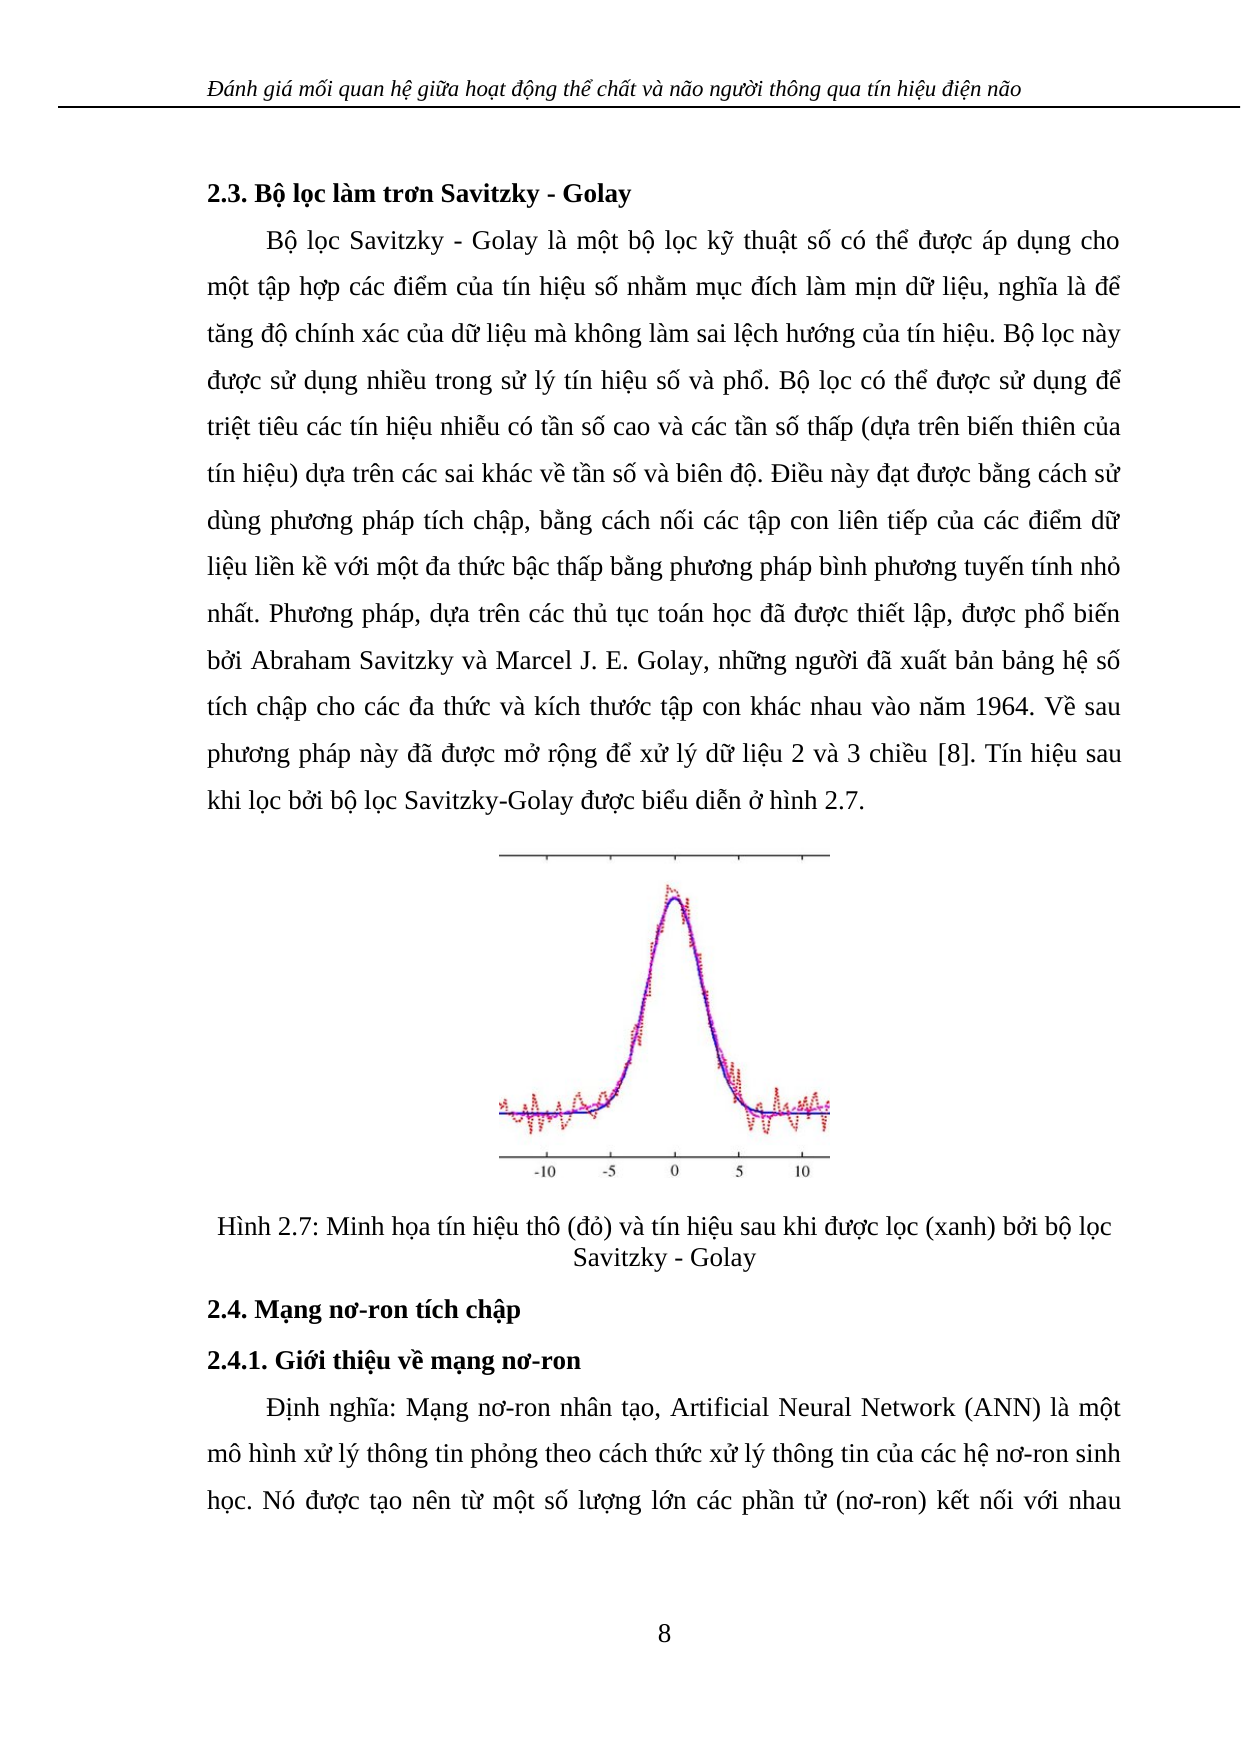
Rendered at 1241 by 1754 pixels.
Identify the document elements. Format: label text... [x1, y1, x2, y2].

text Bộ lọc Savitzky - Golay là một bộ lọc kỹ thuật số có thể được áp dụng cho một tập hợp các điểm của tín hiệu số nhằm mục đích làm mịn dữ liệu, nghĩa là để tăng độ chính xác của dữ liệu mà không làm sai lệch hướng của tín hiệu. Bộ lọc này được sử dụng nhiều trong sử lý tín hiệu số và phổ. Bộ lọc có thể được sử dụng để triệt tiêu các tín hiệu nhiễu có tần số cao và các tần số thấp (dựa trên biến thiên của tín hiệu) dựa trên các sai khác về tần số và biên độ. Điều này đạt được bằng cách sử dùng phương pháp tích chập, bằng cách nối các tập con liên tiếp của các điểm dữ liệu liền kề với một đa thức bậc thấp bằng phương pháp bình phương tuyến tính nhỏ nhất. Phương pháp, dựa trên các thủ tục toán học đã được thiết lập, được phổ biến bởi Abraham Savitzky và Marcel J. E. Golay, những người đã xuất bản bảng hệ số tích chập cho các đa thức và kích thước tập con khác nhau vào năm 1964. Về sau phương pháp này đã được mở rộng để xử lý dữ liệu 2 và 3 chiều. Tín hiệu sau khi lọc bởi bộ lọc Savitzky-Golay được biểu diễn ở hình 2.7. [207, 224, 1122, 815]
text Hình 2.7: Minh họa tín hiệu thô (đỏ) và tín hiệu sau khi được lọc (xanh) bởi bộ lọc Savitzky - Golay [207, 1210, 1122, 1272]
subtitle 2.3. Bộ lọc làm trơn Savitzky - Golay [207, 177, 1122, 208]
subtitle 2.4. Mạng nơ-ron tích chập [207, 1293, 1122, 1324]
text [207, 1391, 1122, 1515]
picture [499, 847, 830, 1178]
subtitle 2.4.1. Giới thiệu về mạng nơ-ron [207, 1344, 1122, 1375]
